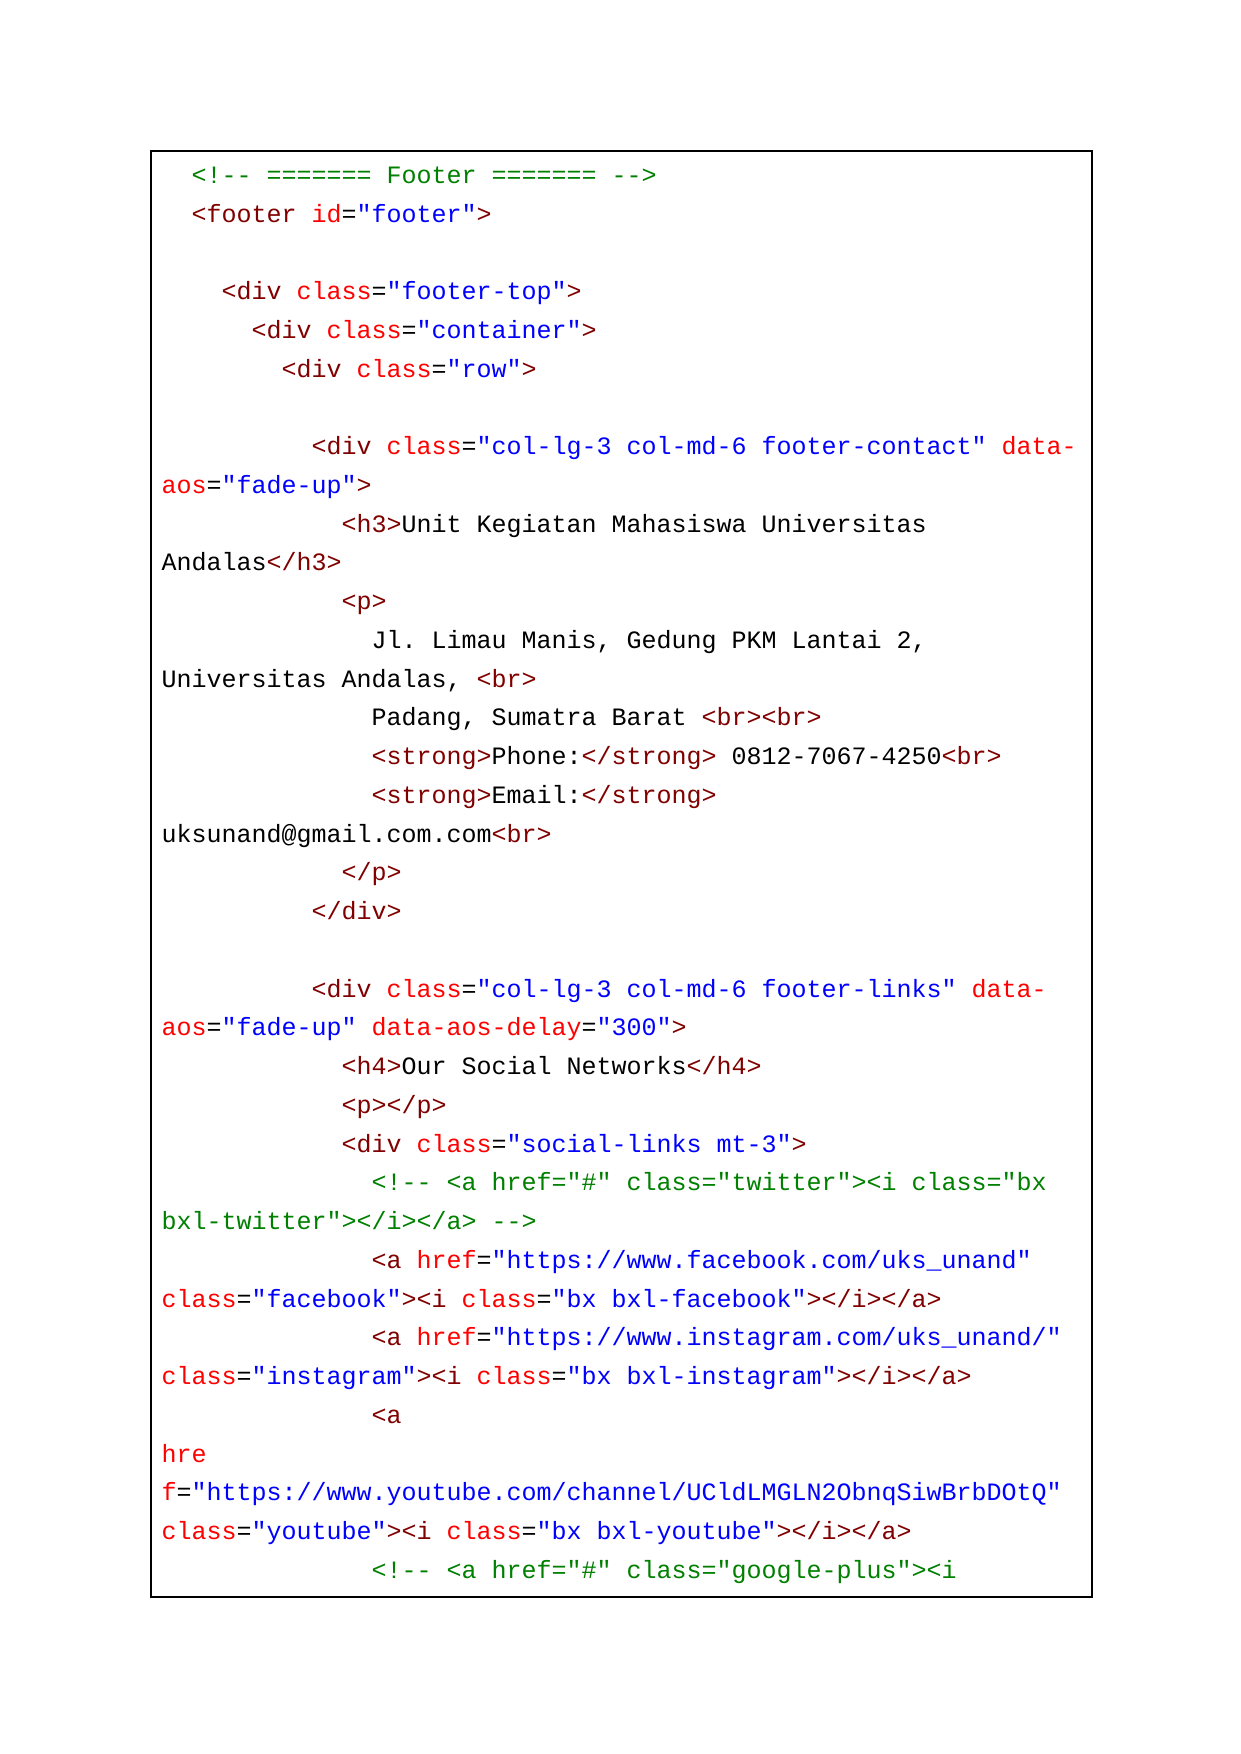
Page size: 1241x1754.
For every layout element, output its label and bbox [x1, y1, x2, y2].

table_cell [152, 152, 1091, 1596]
